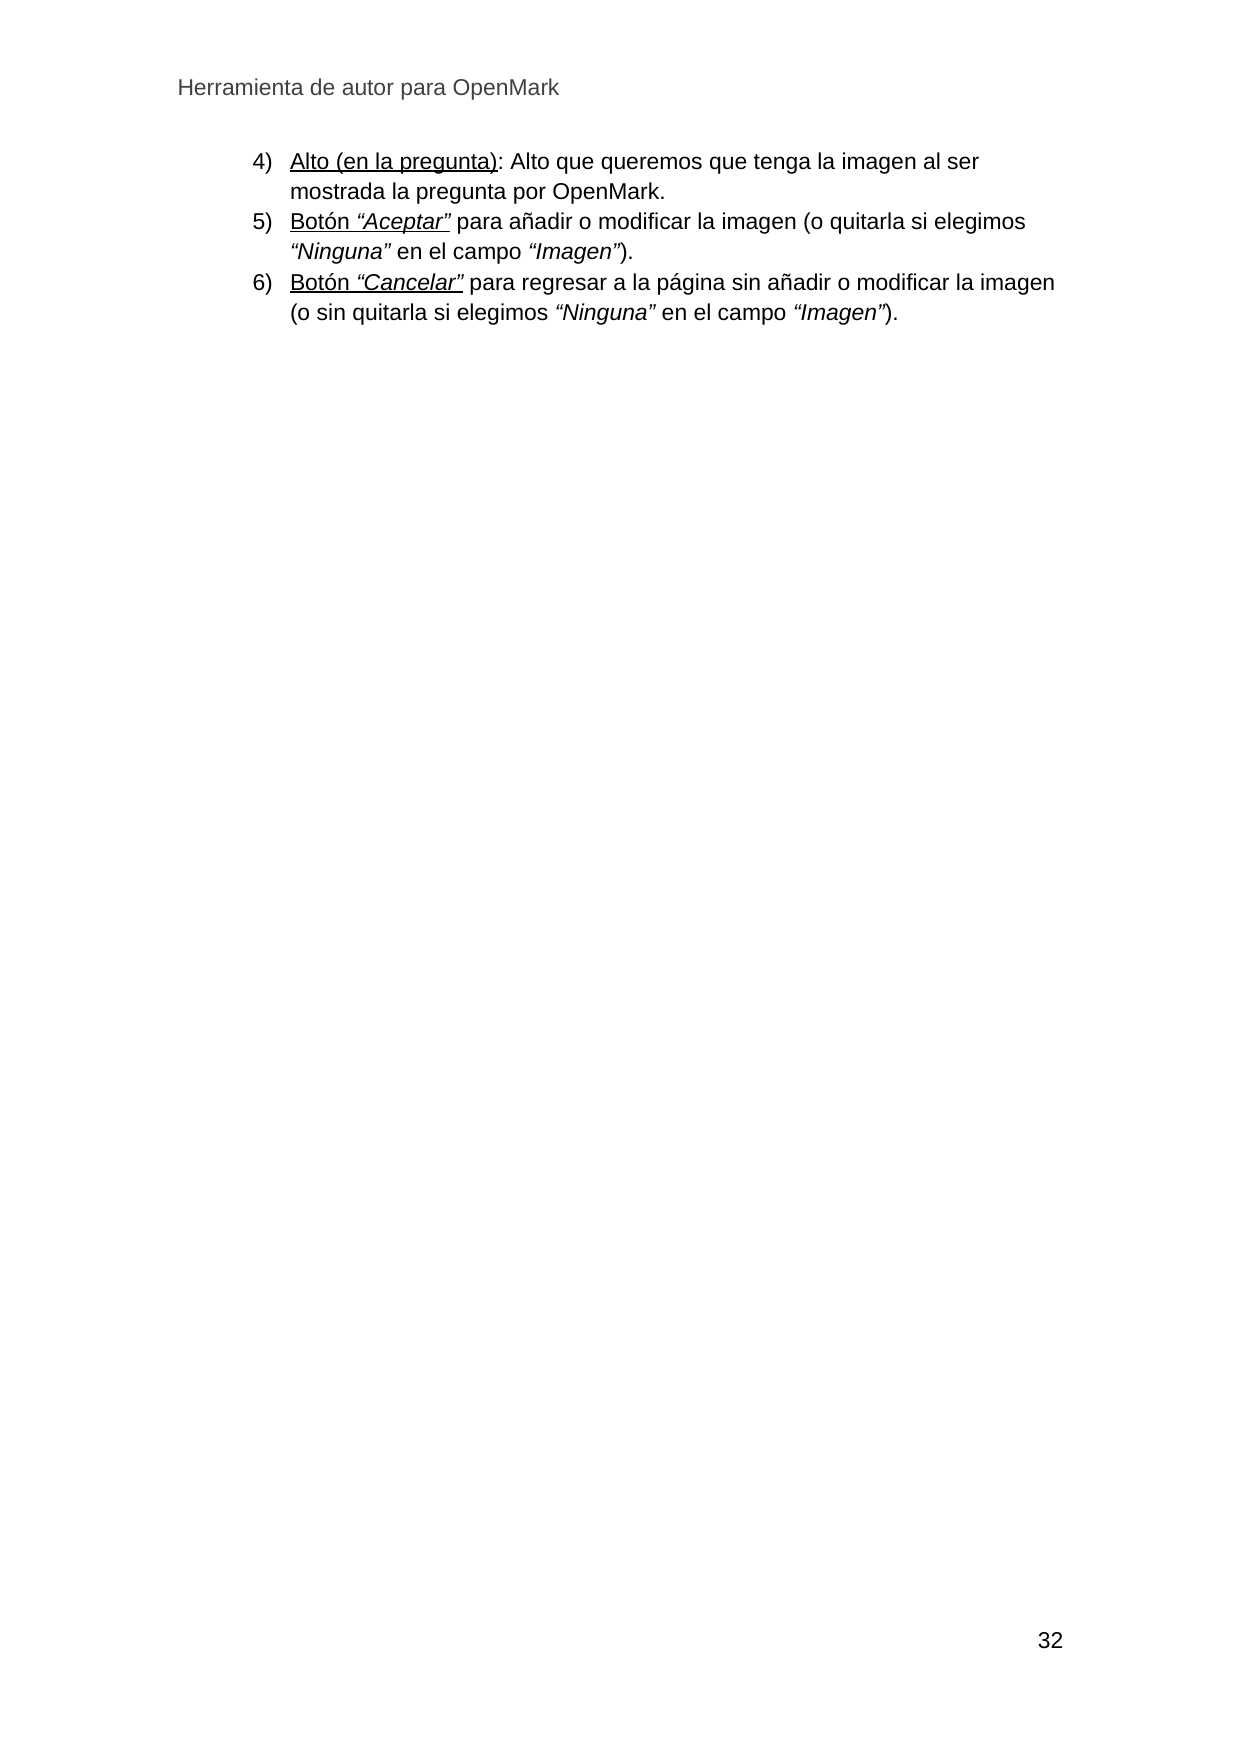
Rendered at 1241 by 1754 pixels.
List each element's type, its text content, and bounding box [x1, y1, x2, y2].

list Alto (en la pregunta): Alto que queremos que tenga la imagen al ser mostrada la pregunta por OpenMark. [252, 148, 1063, 204]
list Botón “Cancelar” para regresar a la página sin añadir o modificar la imagen (o sin quitarla si elegimos “Ninguna” en el campo “Imagen”). [252, 268, 1063, 325]
list Botón “Aceptar” para añadir o modificar la imagen (o quitarla si elegimos “Ninguna” en el campo “Imagen”). [252, 208, 1063, 264]
